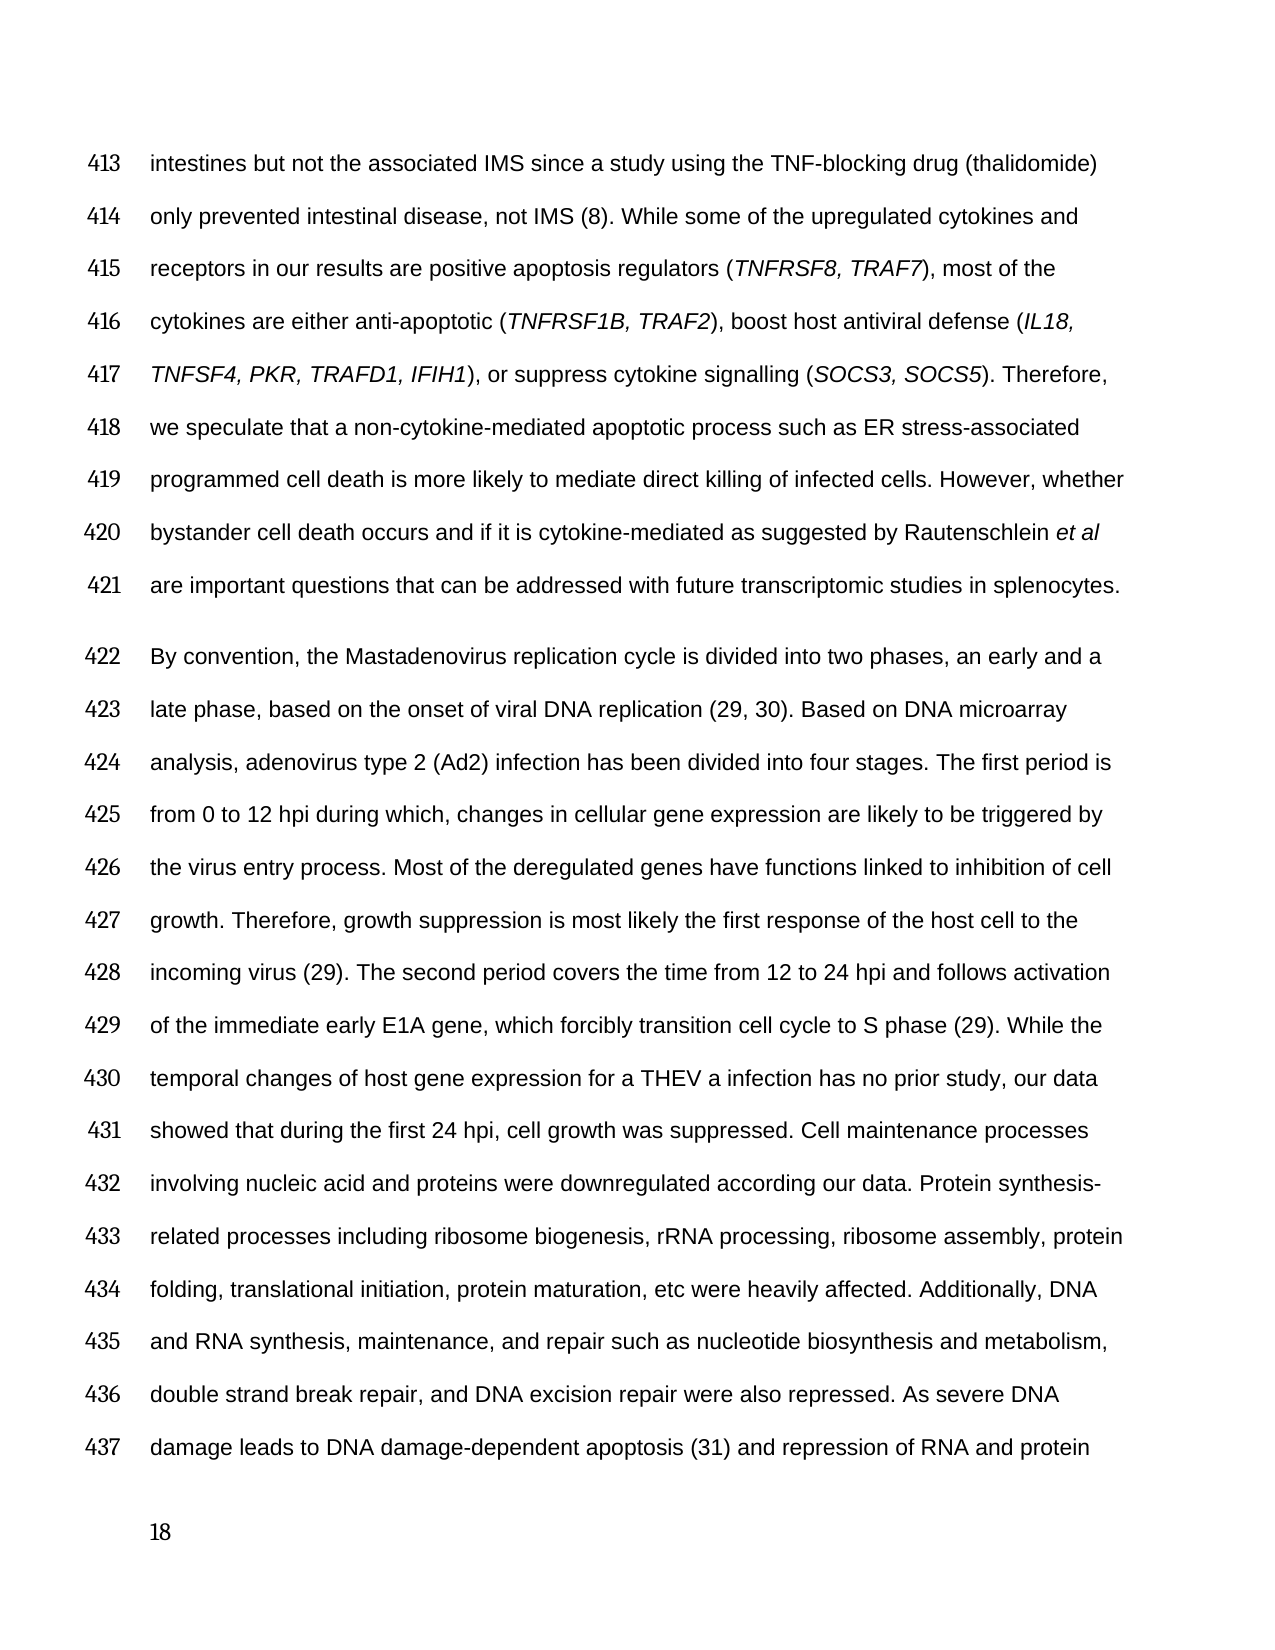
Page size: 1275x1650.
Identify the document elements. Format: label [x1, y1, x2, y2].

text [150, 150, 1125, 598]
text [150, 643, 1125, 1460]
